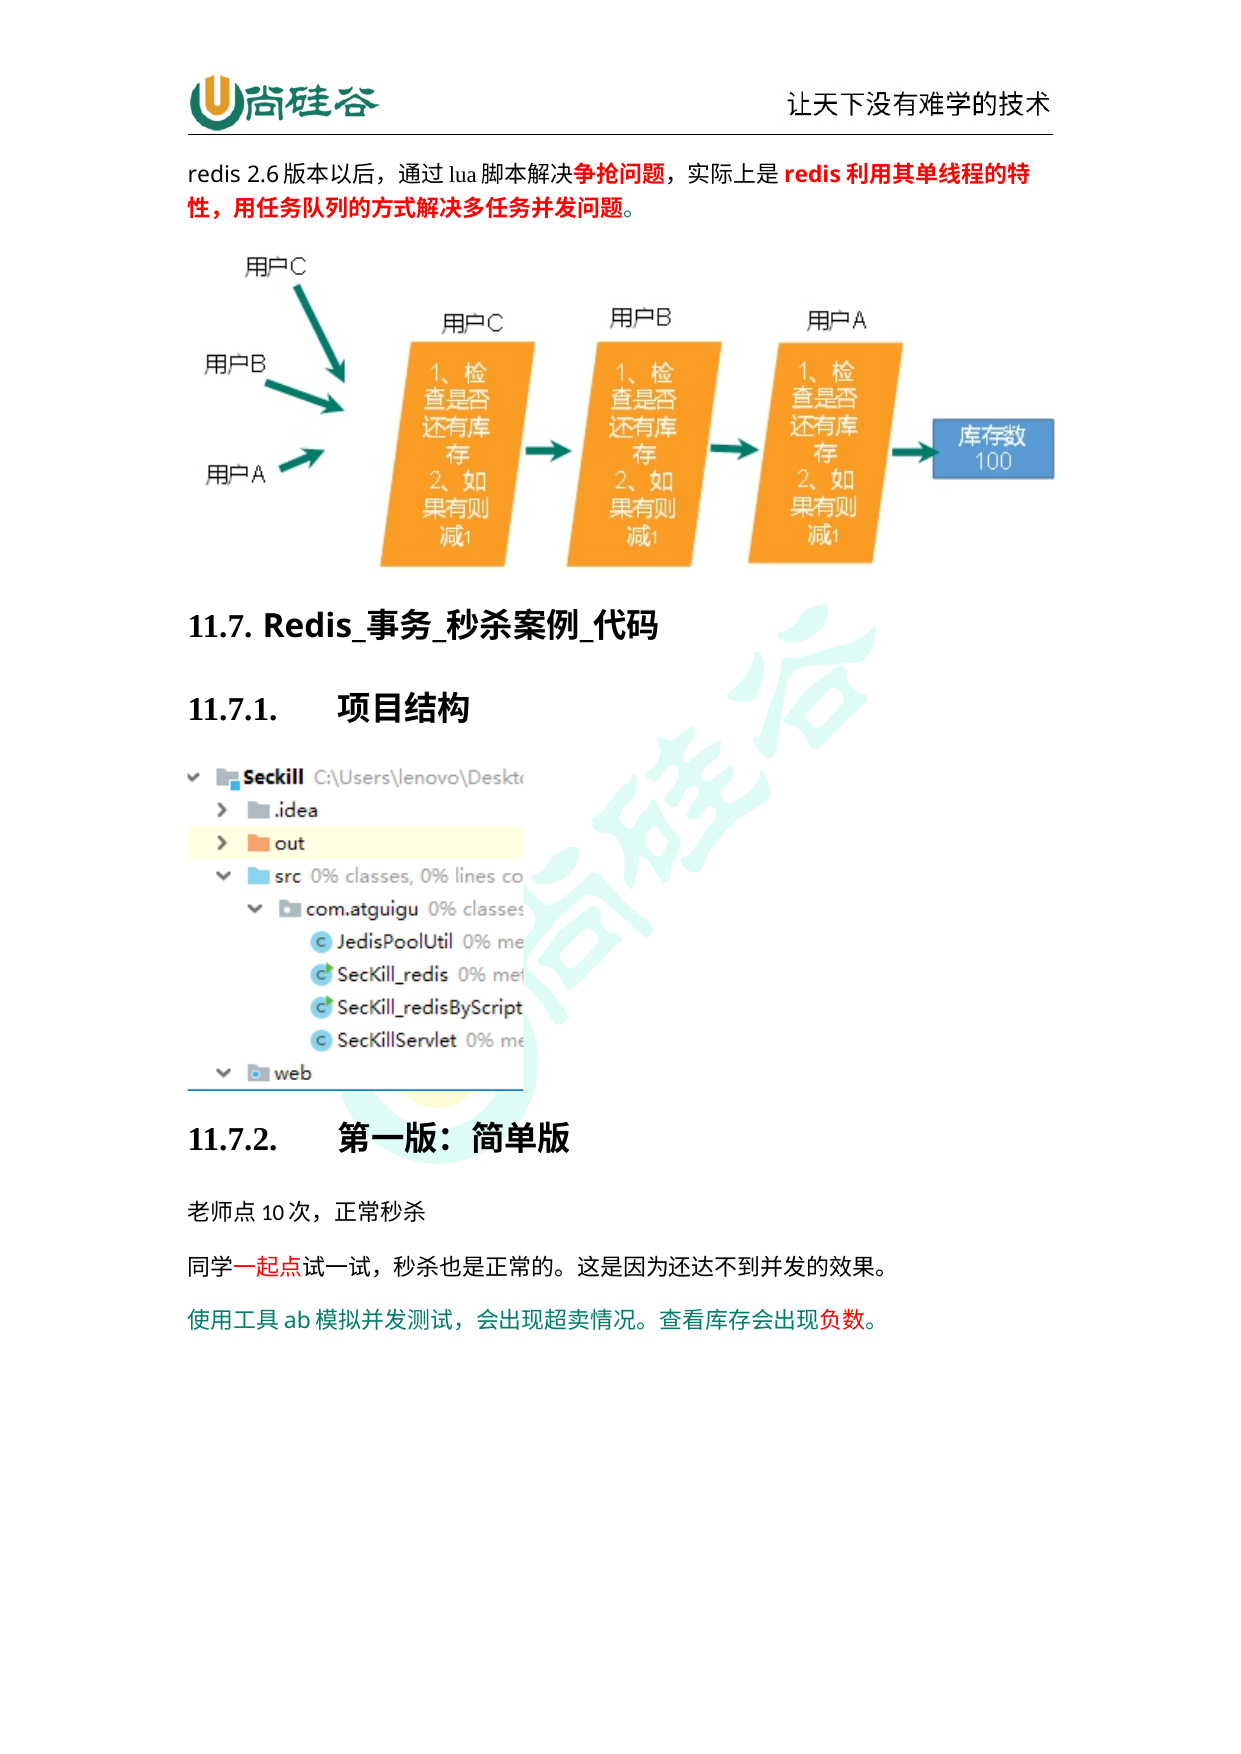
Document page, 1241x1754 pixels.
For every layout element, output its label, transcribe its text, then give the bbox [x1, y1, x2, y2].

list 第一版：简单版 [187, 1112, 1053, 1160]
text 使用工具ab模拟并发测试，会出现超卖情况。查看库存会出现负数。 [187, 1302, 1053, 1336]
picture [187, 73, 1053, 132]
list Redis_事务_秒杀案例_代码 [187, 599, 1053, 647]
text redis 2.6版本以后，通过lua脚本解决争抢问题，实际上是redis 利用其单线程的特性，用任务队列的方式解决多任务并发问题。 [187, 156, 1053, 223]
picture [187, 764, 524, 1091]
text 同学一起点试一试，秒杀也是正常的。这是因为还达不到并发的效果。 [187, 1248, 1053, 1282]
list 项目结构 [187, 682, 1053, 730]
picture [187, 243, 1056, 570]
text 老师点10次，正常秒杀 [187, 1194, 1053, 1227]
